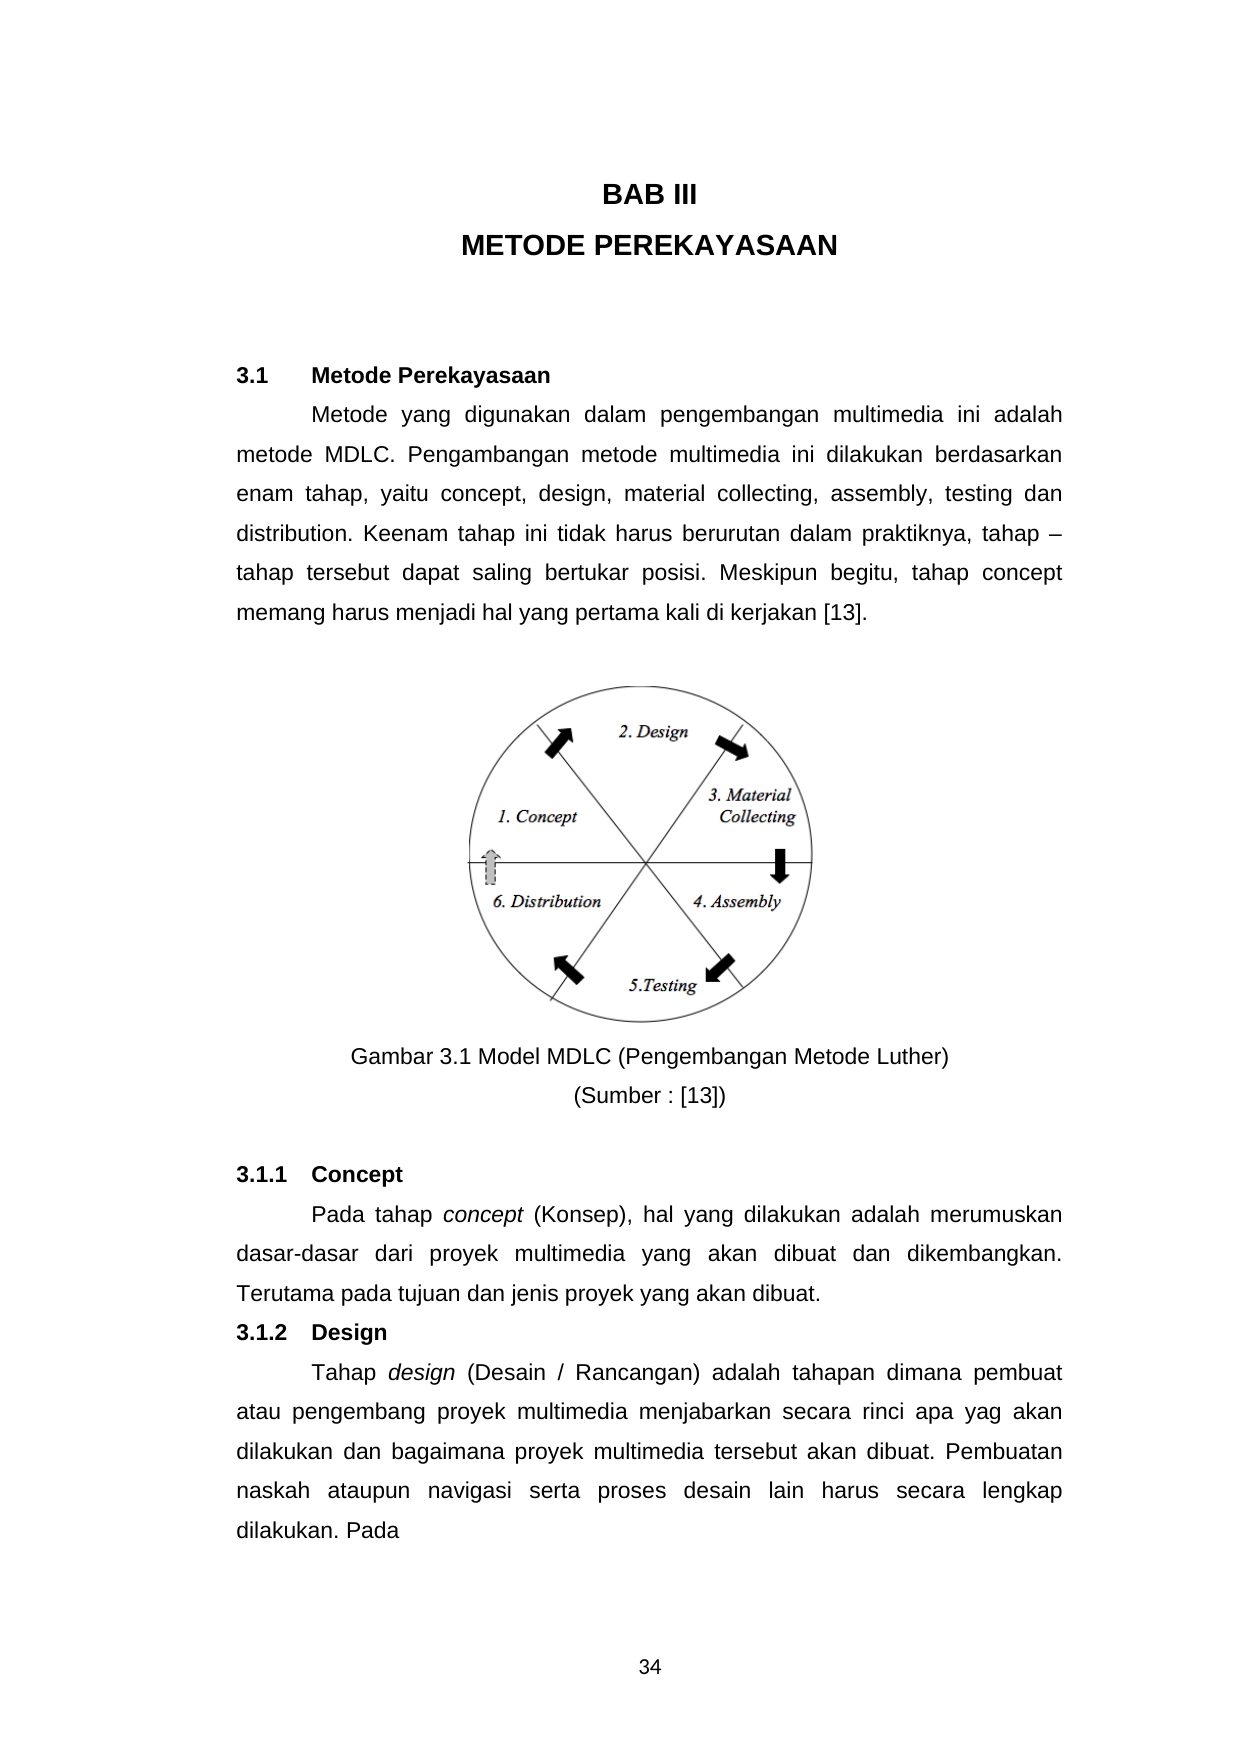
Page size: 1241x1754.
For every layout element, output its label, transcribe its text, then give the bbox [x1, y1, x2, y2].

list Metode Perekayasaan [236, 362, 1063, 388]
list Tahap design (Desain / Rancangan) adalah tahapan dimana pembuat atau pengembang proyek multimedia menjabarkan secara rinci apa yag akan dilakukan dan bagaimana proyek multimedia tersebut akan dibuat. Pembuatan naskah ataupun navigasi serta proses desain lain harus secara lengkap dilakukan. Pada [236, 1359, 1063, 1543]
list Pada tahap concept (Konsep), hal yang dilakukan adalah merumuskan dasar-dasar dari proyek multimedia yang akan dibuat dan dikembangkan. Terutama pada tujuan dan jenis proyek yang akan dibuat. [236, 1201, 1063, 1306]
list Metode yang digunakan dalam pengembangan multimedia ini adalah metode MDLC. Pengambangan metode multimedia ini dilakukan berdasarkan enam tahap, yaitu concept, design, material collecting, assembly, testing dan distribution. Keenam tahap ini tidak harus berurutan dalam praktiknya, tahap – tahap tersebut dapat saling bertukar posisi. Meskipun begitu, tahap concept memang harus menjadi hal yang pertama kali di kerjakan [13]. [236, 401, 1063, 625]
list Gambar 3.1 Model MDLC (Pengembangan Metode Luther) [236, 1043, 1063, 1069]
text METODE PEREKAYASAAN [236, 227, 1063, 261]
list Concept [236, 1161, 1063, 1188]
text BAB III [236, 177, 1063, 211]
picture [461, 677, 821, 1030]
list Design [236, 1319, 1063, 1346]
list (Sumber : [13]) [236, 1082, 1063, 1109]
